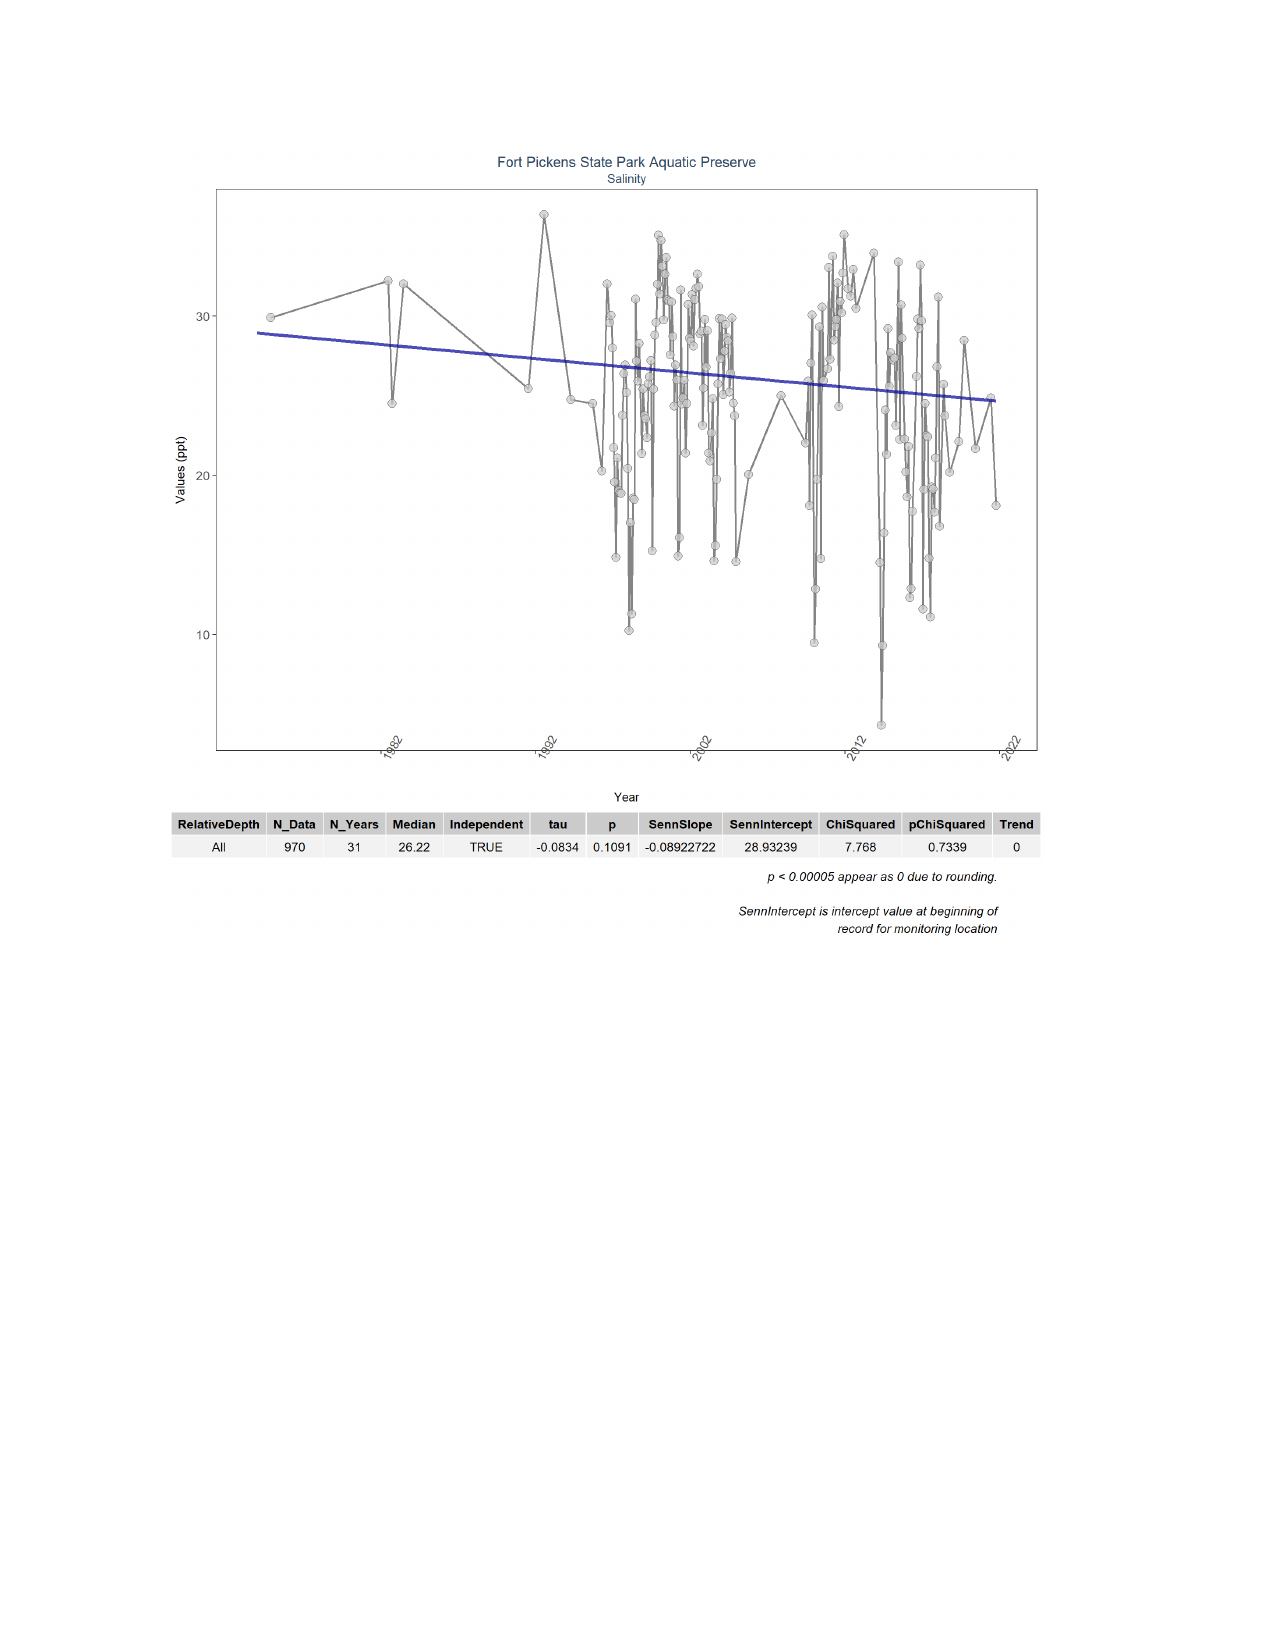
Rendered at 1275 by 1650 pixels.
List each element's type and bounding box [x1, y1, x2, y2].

picture [168, 150, 1044, 938]
